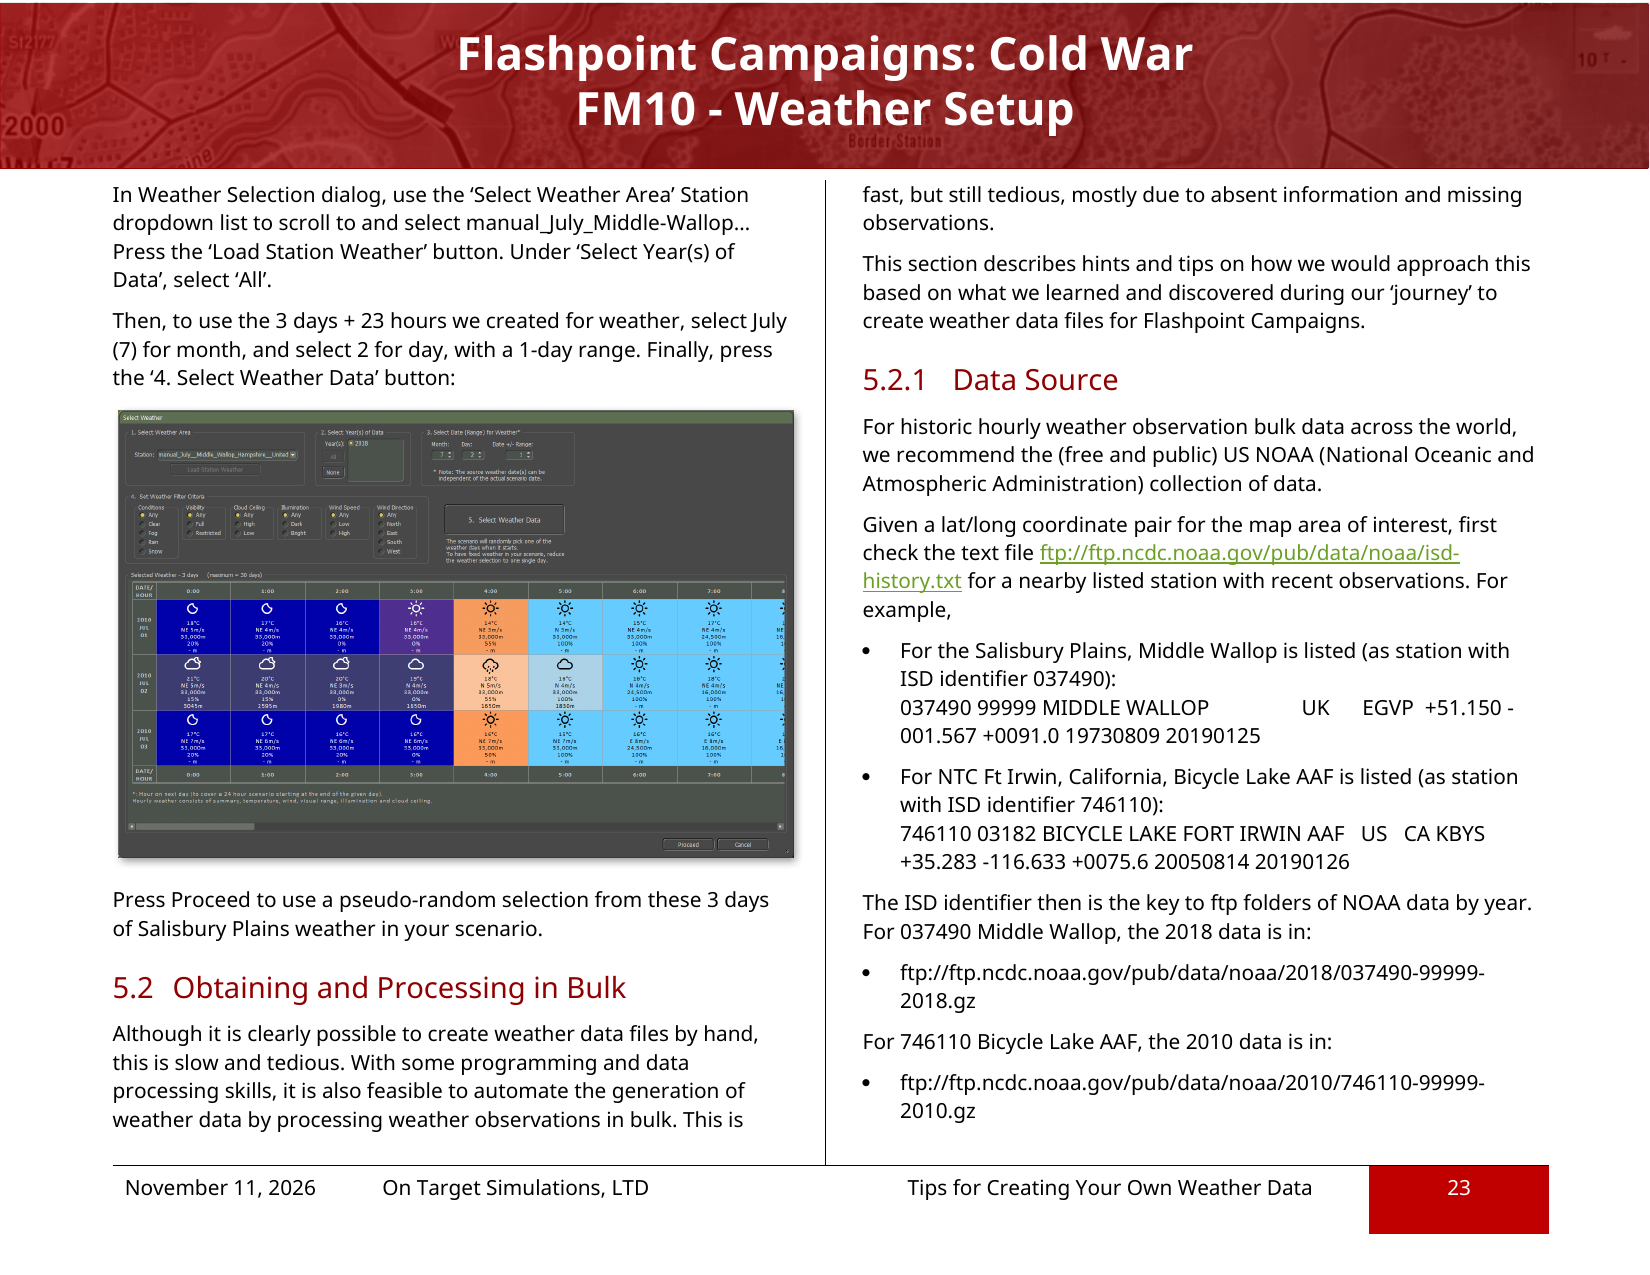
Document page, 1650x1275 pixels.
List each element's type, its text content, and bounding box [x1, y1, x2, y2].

list ftp://ftp.ncdc.noaa.gov/pub/data/noaa/2010/746110-99999-2010.gz [862, 1068, 1537, 1125]
text Then, to use the 3 days + 23 hours we created for weather, select July (7) for month, and select 2 for day, with a 1-day range. Finally, press the ‘4. Select Weather Data’ button: [112, 306, 787, 392]
text Although it is clearly possible to create weather data files by hand, this is slow and tedious. With some programming and data processing skills, it is also feasible to automate the generation of weather data by processing weather observations in bulk. This is fast, but still tedious, mostly due to absent information and missing observations. [112, 1019, 787, 1133]
picture [0, 2, 1650, 168]
text In Weather Selection dialog, use the ‘Select Weather Area’ Station dropdown list to scroll to and select manual_July_Middle-Wallop… Press the ‘Load Station Weather’ button. Under ‘Select Year(s) of Data’, select ‘All’. [112, 180, 787, 294]
picture [118, 410, 794, 858]
text Given a lat/long coordinate pair for the map area of interest, first check the text file ftp://ftp.ncdc.noaa.gov/pub/data/noaa/isd-history.txt for a nearby listed station with recent observations. For example, [862, 510, 1537, 623]
subtitle Obtaining and Processing in Bulk [112, 967, 787, 1007]
text The ISD identifier then is the key to ftp folders of NOAA data by year. For 037490 Middle Wallop, the 2018 data is in: [862, 888, 1537, 945]
list ftp://ftp.ncdc.noaa.gov/pub/data/noaa/2018/037490-99999-2018.gz [862, 958, 1537, 1015]
text Press Proceed to use a pseudo-random selection from these 3 days of Salisbury Plains weather in your scenario. [112, 886, 787, 942]
text Although it is clearly possible to create weather data files by hand, this is slow and tedious. With some programming and data processing skills, it is also feasible to automate the generation of weather data by processing weather observations in bulk. This is fast, but still tedious, mostly due to absent information and missing observations. [862, 180, 1537, 237]
text For 746110 Bicycle Lake AAF, the 2010 data is in: [862, 1027, 1537, 1056]
list For the Salisbury Plains, Middle Wallop is listed (as station with ISD identifier 037490): 037490 99999 MIDDLE WALLOP UK EGVP +51.150 -001.567 +0091.0 19730809 20190125 [862, 636, 1537, 750]
text This section describes hints and tips on how we would approach this based on what we learned and discovered during our ‘journey’ to create weather data files for Flashpoint Campaigns. [862, 249, 1537, 335]
subtitle Data Source [862, 360, 1537, 399]
text For historic hourly weather observation bulk data across the world, we recommend the (free and public) US NOAA (National Oceanic and Atmospheric Administration) collection of data. [862, 412, 1537, 497]
list For NTC Ft Irwin, California, Bicycle Lake AAF is listed (as station with ISD identifier 746110): 746110 03182 BICYCLE LAKE FORT IRWIN AAF US CA KBYS +35.283 -116.633 +0075.6 20050814 20190126 [862, 762, 1537, 876]
